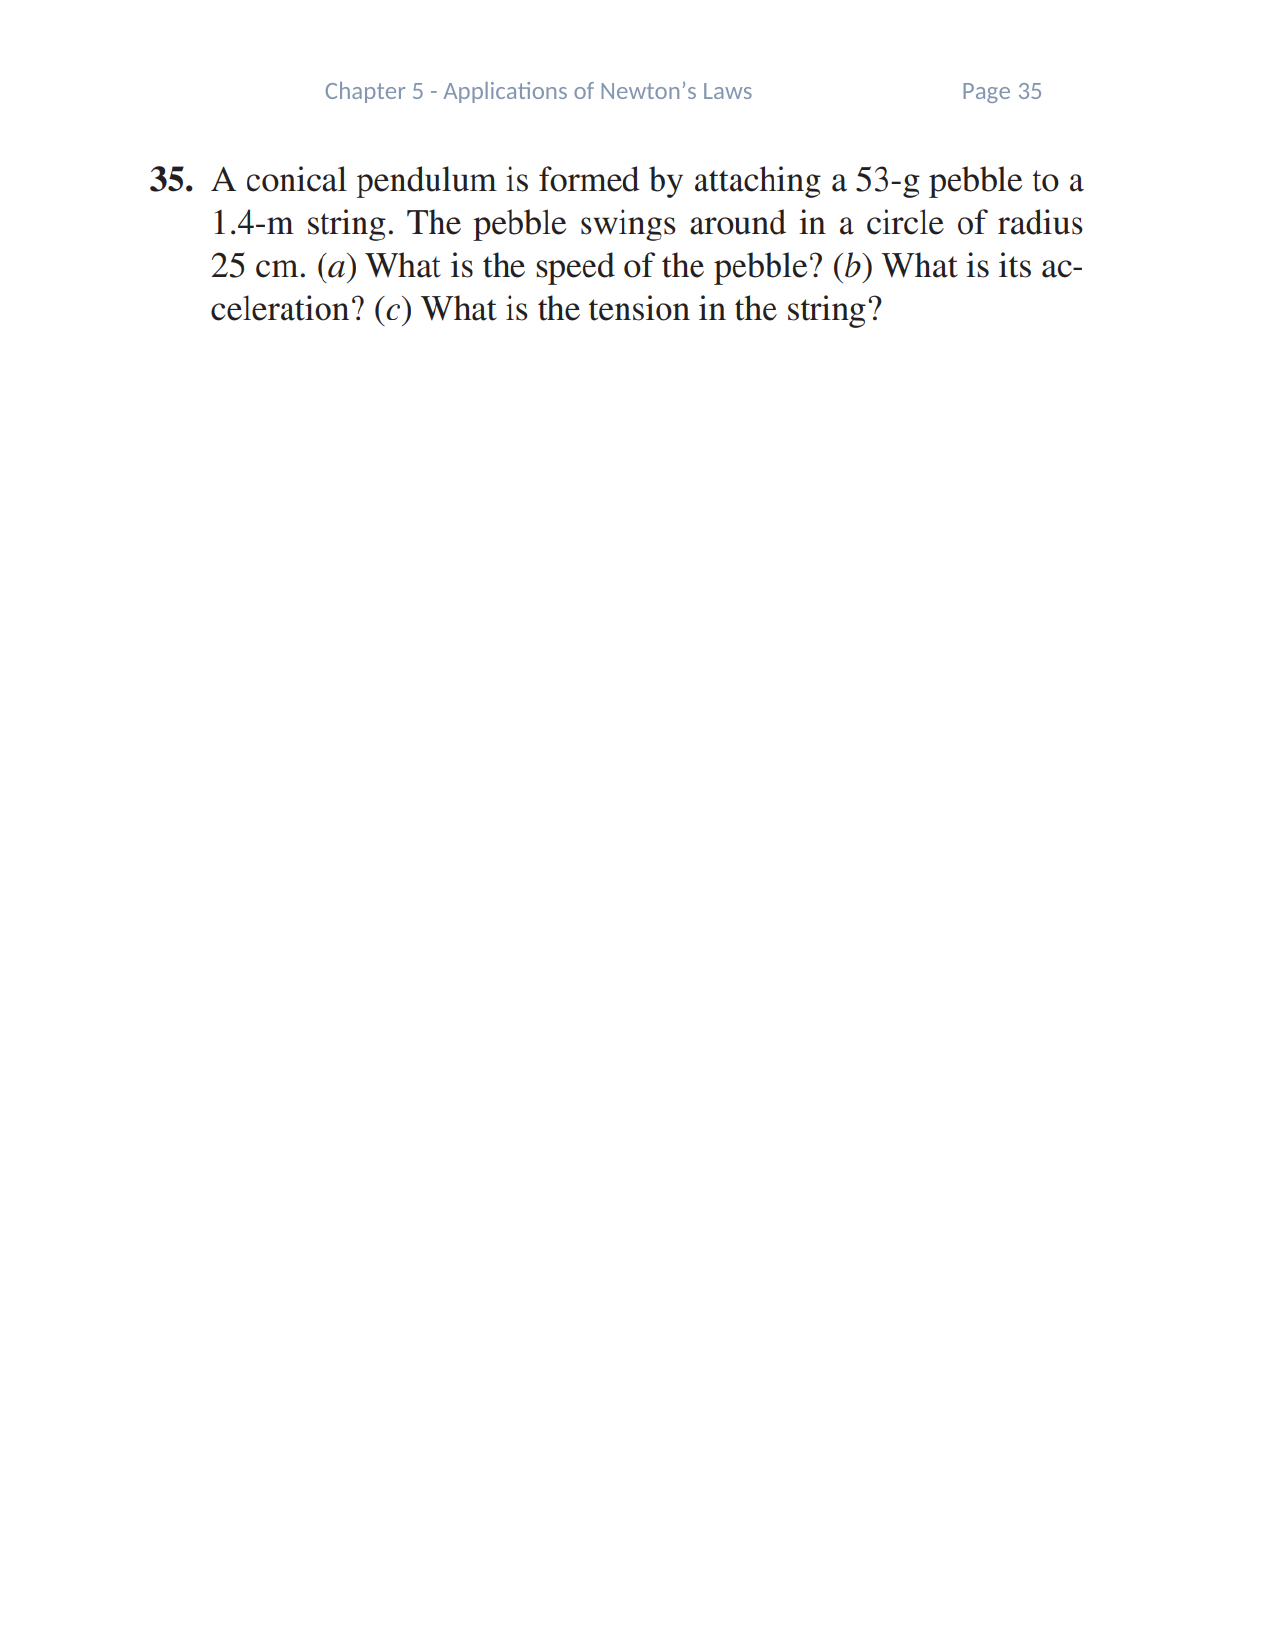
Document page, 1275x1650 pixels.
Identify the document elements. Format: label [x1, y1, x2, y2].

picture [135, 150, 1110, 331]
